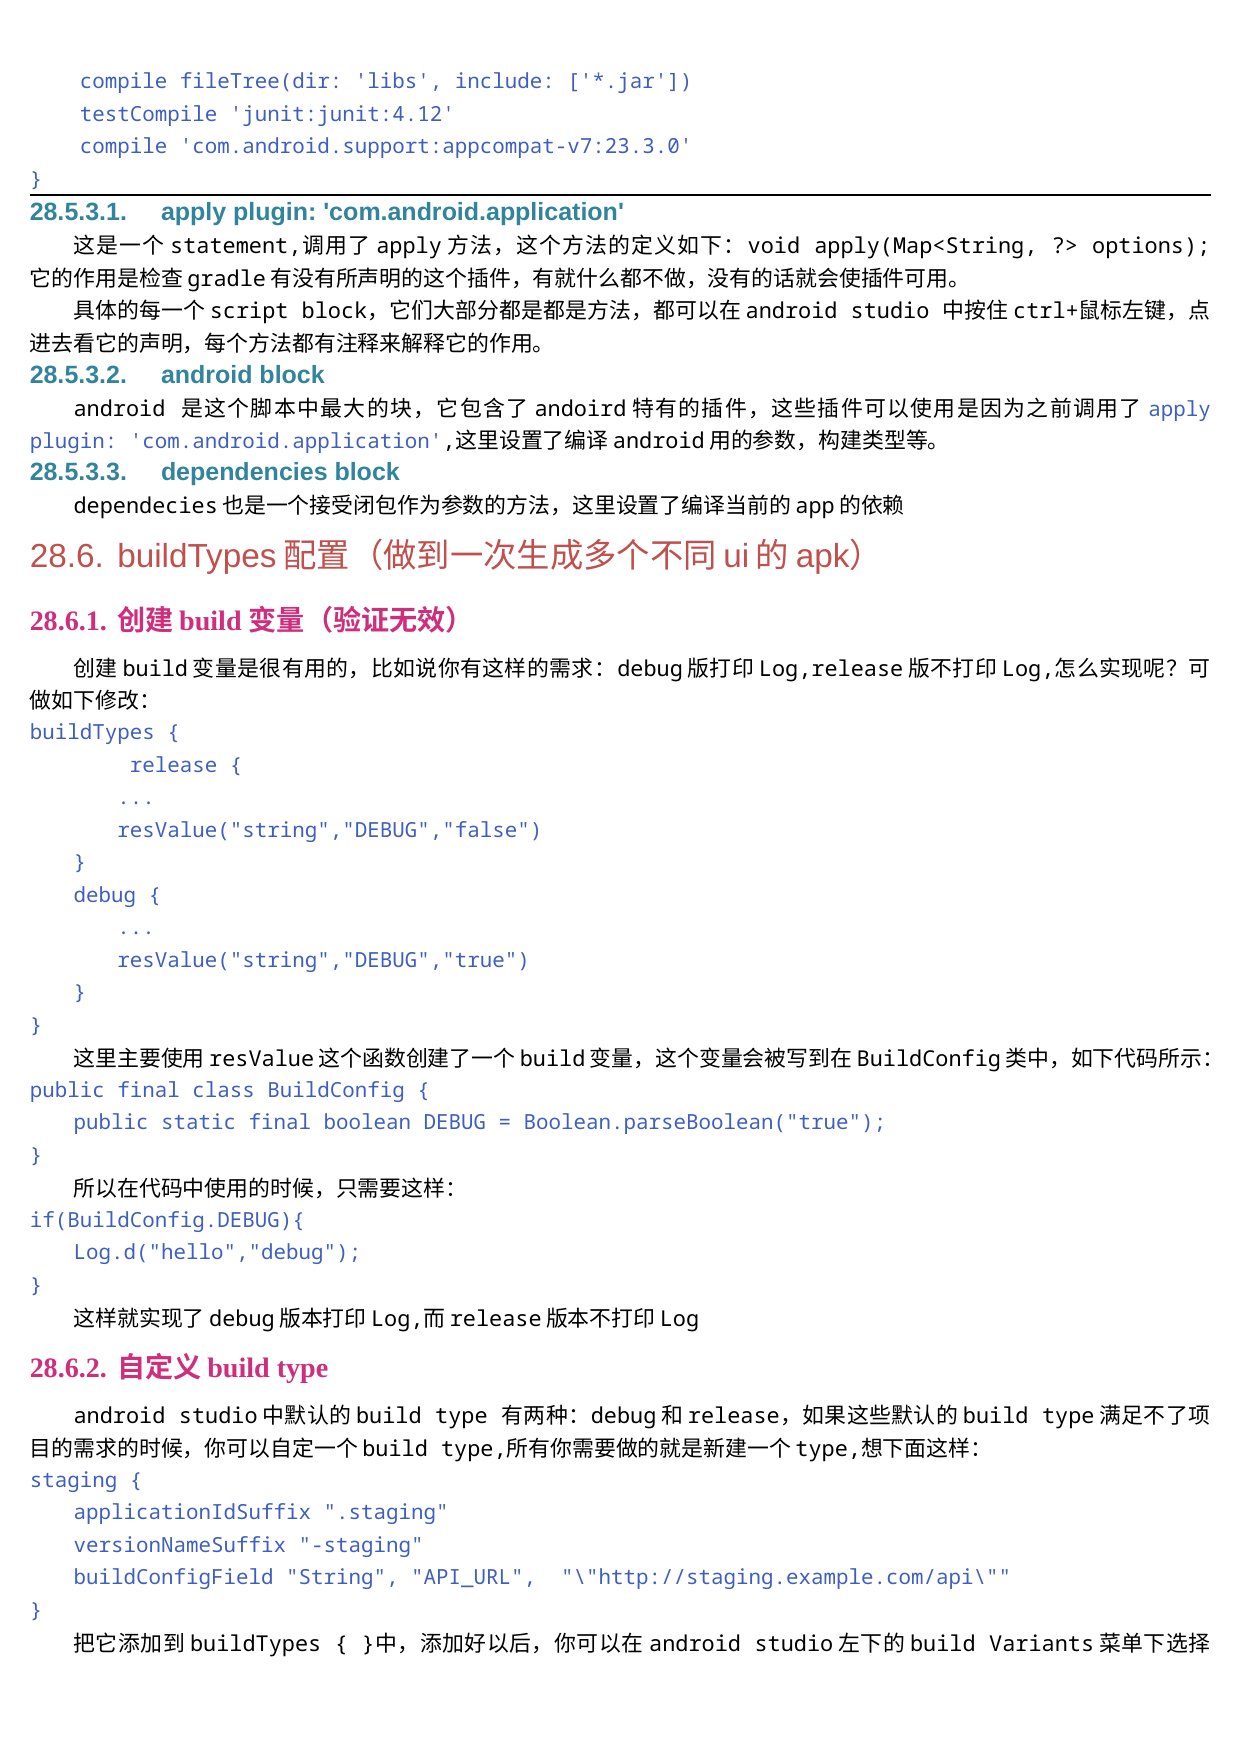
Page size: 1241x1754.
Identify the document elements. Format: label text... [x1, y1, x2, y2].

text } [29, 976, 1211, 1008]
text android studio中默认的build type 有两种：debug和release，如果这些默认的build type满足不了项目的需求的时候，你可以自定一个build type,所有你需要做的就是新建一个type,想下面这样： [29, 1398, 1211, 1463]
text public final class BuildConfig { [29, 1073, 1211, 1106]
text compile fileTree(dir: 'libs', include: ['*.jar']) [29, 64, 1211, 97]
subtitle buildTypes配置（做到一次生成多个不同ui的apk） [29, 521, 1211, 586]
text 所以在代码中使用的时候，只需要这样： [29, 1171, 1211, 1203]
text buildConfigField "String", "API_URL", "\"http://staging.example.com/api\"" [29, 1561, 1211, 1593]
text dependecies也是一个接受闭包作为参数的方法，这里设置了编译当前的app的依赖 [29, 488, 1211, 521]
text 这里主要使用resValue这个函数创建了一个build变量，这个变量会被写到在BuildConfig类中，如下代码所示： [29, 1041, 1211, 1073]
text } [29, 1268, 1211, 1301]
text release { [29, 748, 1211, 781]
text 创建build变量是很有用的，比如说你有这样的需求：debug版打印Log,release版不打印Log,怎么实现呢？可做如下修改： [29, 651, 1211, 716]
text versionNameSuffix "-staging" [29, 1528, 1211, 1561]
text resValue("string","DEBUG","true") [29, 943, 1211, 976]
text 这样就实现了debug版本打印Log,而release版本不打印Log [29, 1301, 1211, 1333]
text } [29, 1593, 1211, 1626]
text android 是这个脚本中最大的块，它包含了andoird特有的插件，这些插件可以使用是因为之前调用了apply plugin: 'com.android.application',这里设置了编译android用的参数，构建类型等。 [29, 391, 1211, 456]
text ... [29, 781, 1211, 813]
text 这是一个statement,调用了apply方法，这个方法的定义如下：void apply(Map<String, ?> options); 它的作用是检查gradle有没有所声明的这个插件，有就什么都不做，没有的话就会使插件可用。 [29, 228, 1211, 293]
text } [29, 162, 1211, 196]
text public static final boolean DEBUG = Boolean.parseBoolean("true"); [29, 1106, 1211, 1138]
text applicationIdSuffix ".staging" [29, 1496, 1211, 1528]
text } [29, 1138, 1211, 1171]
subtitle dependencies block [29, 456, 1211, 488]
subtitle 自定义build type [29, 1333, 1211, 1398]
subtitle apply plugin: 'com.android.application' [29, 196, 1211, 228]
text } [29, 846, 1211, 878]
text Log.d("hello","debug"); [29, 1236, 1211, 1268]
text resValue("string","DEBUG","false") [29, 813, 1211, 846]
text testCompile 'junit:junit:4.12' [29, 97, 1211, 129]
text debug { [29, 878, 1211, 911]
text } [29, 1008, 1211, 1041]
text ... [29, 911, 1211, 943]
text 具体的每一个script block，它们大部分都是都是方法，都可以在android studio 中按住ctrl+鼠标左键，点进去看它的声明，每个方法都有注释来解释它的作用。 [29, 293, 1211, 358]
text staging { [29, 1463, 1211, 1496]
text buildTypes { [29, 716, 1211, 748]
text if(BuildConfig.DEBUG){ [29, 1203, 1211, 1236]
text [29, 1626, 1211, 1658]
subtitle 创建build 变量（验证无效） [29, 586, 1211, 651]
subtitle android block [29, 358, 1211, 391]
text compile 'com.android.support:appcompat-v7:23.3.0' [29, 129, 1211, 162]
